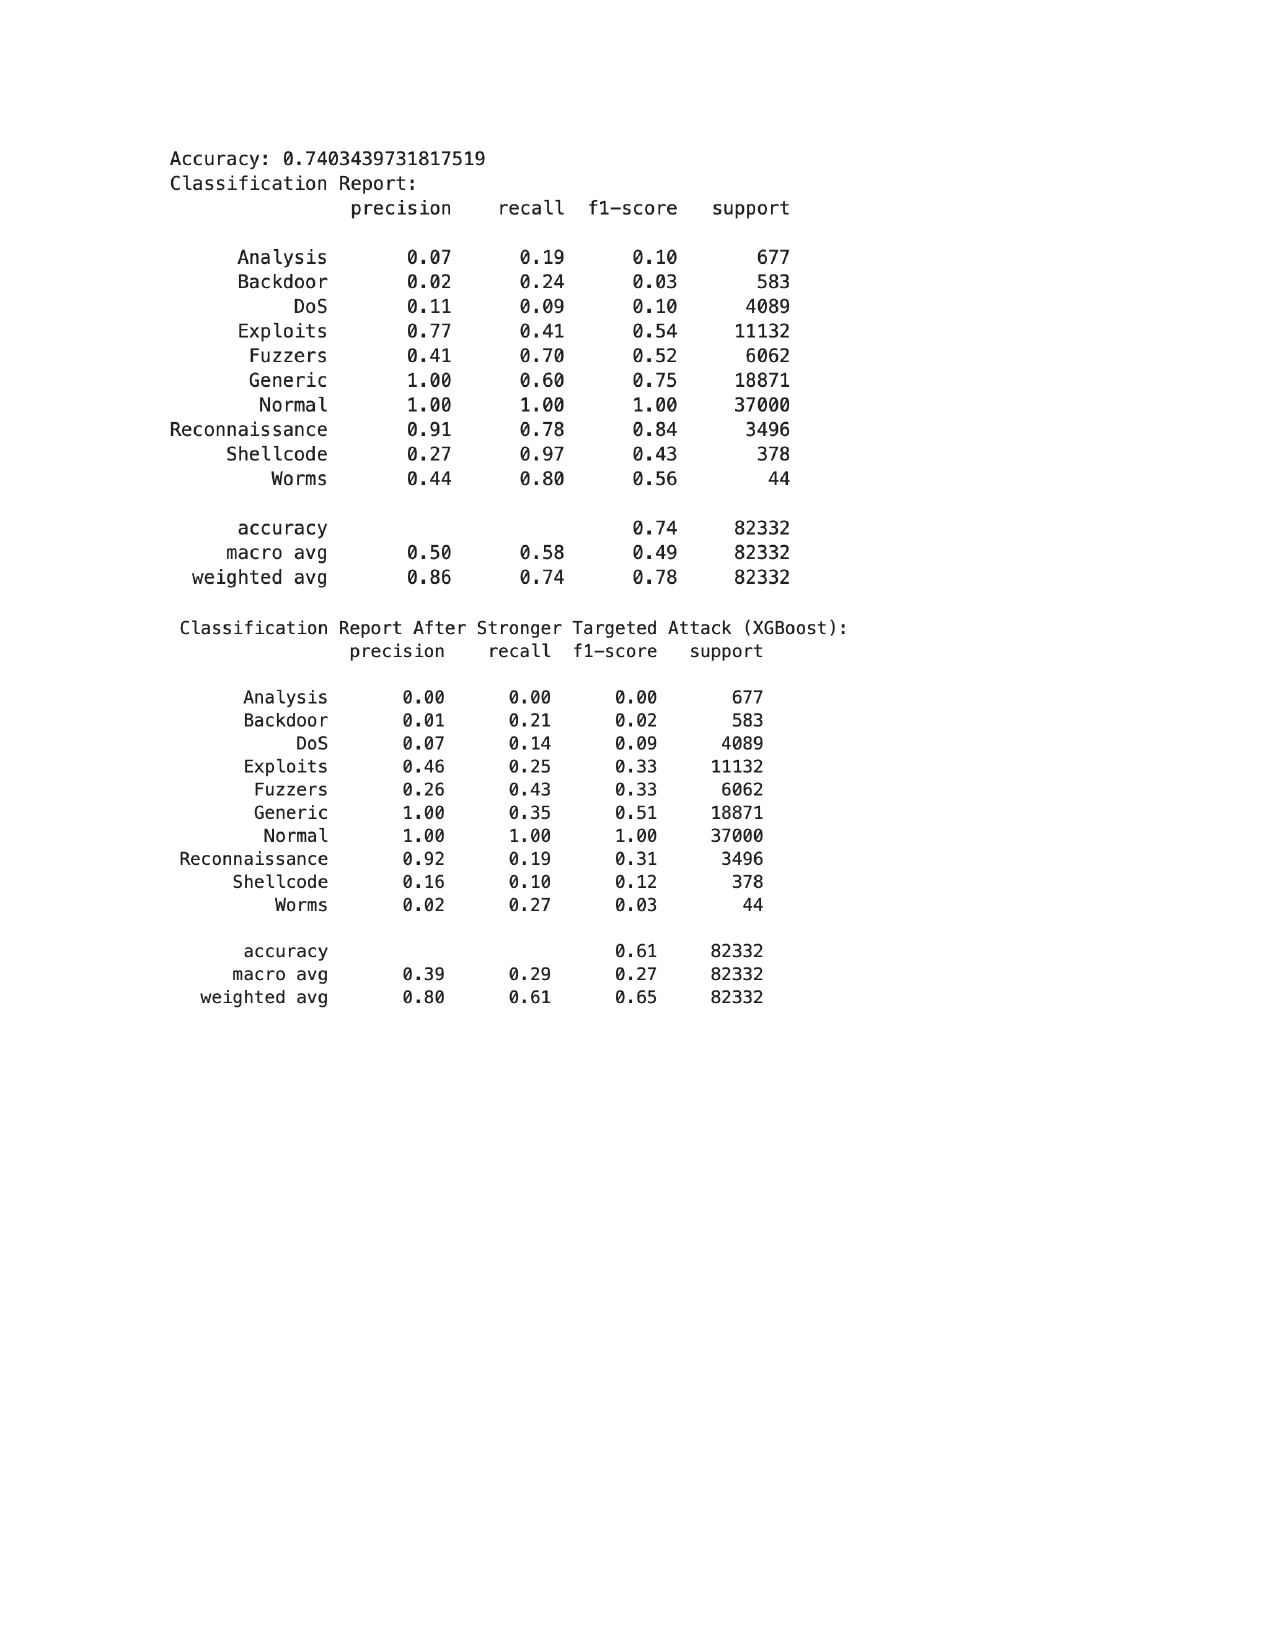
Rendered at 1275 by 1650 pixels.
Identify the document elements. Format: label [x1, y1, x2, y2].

picture [150, 608, 925, 1022]
picture [150, 150, 897, 605]
